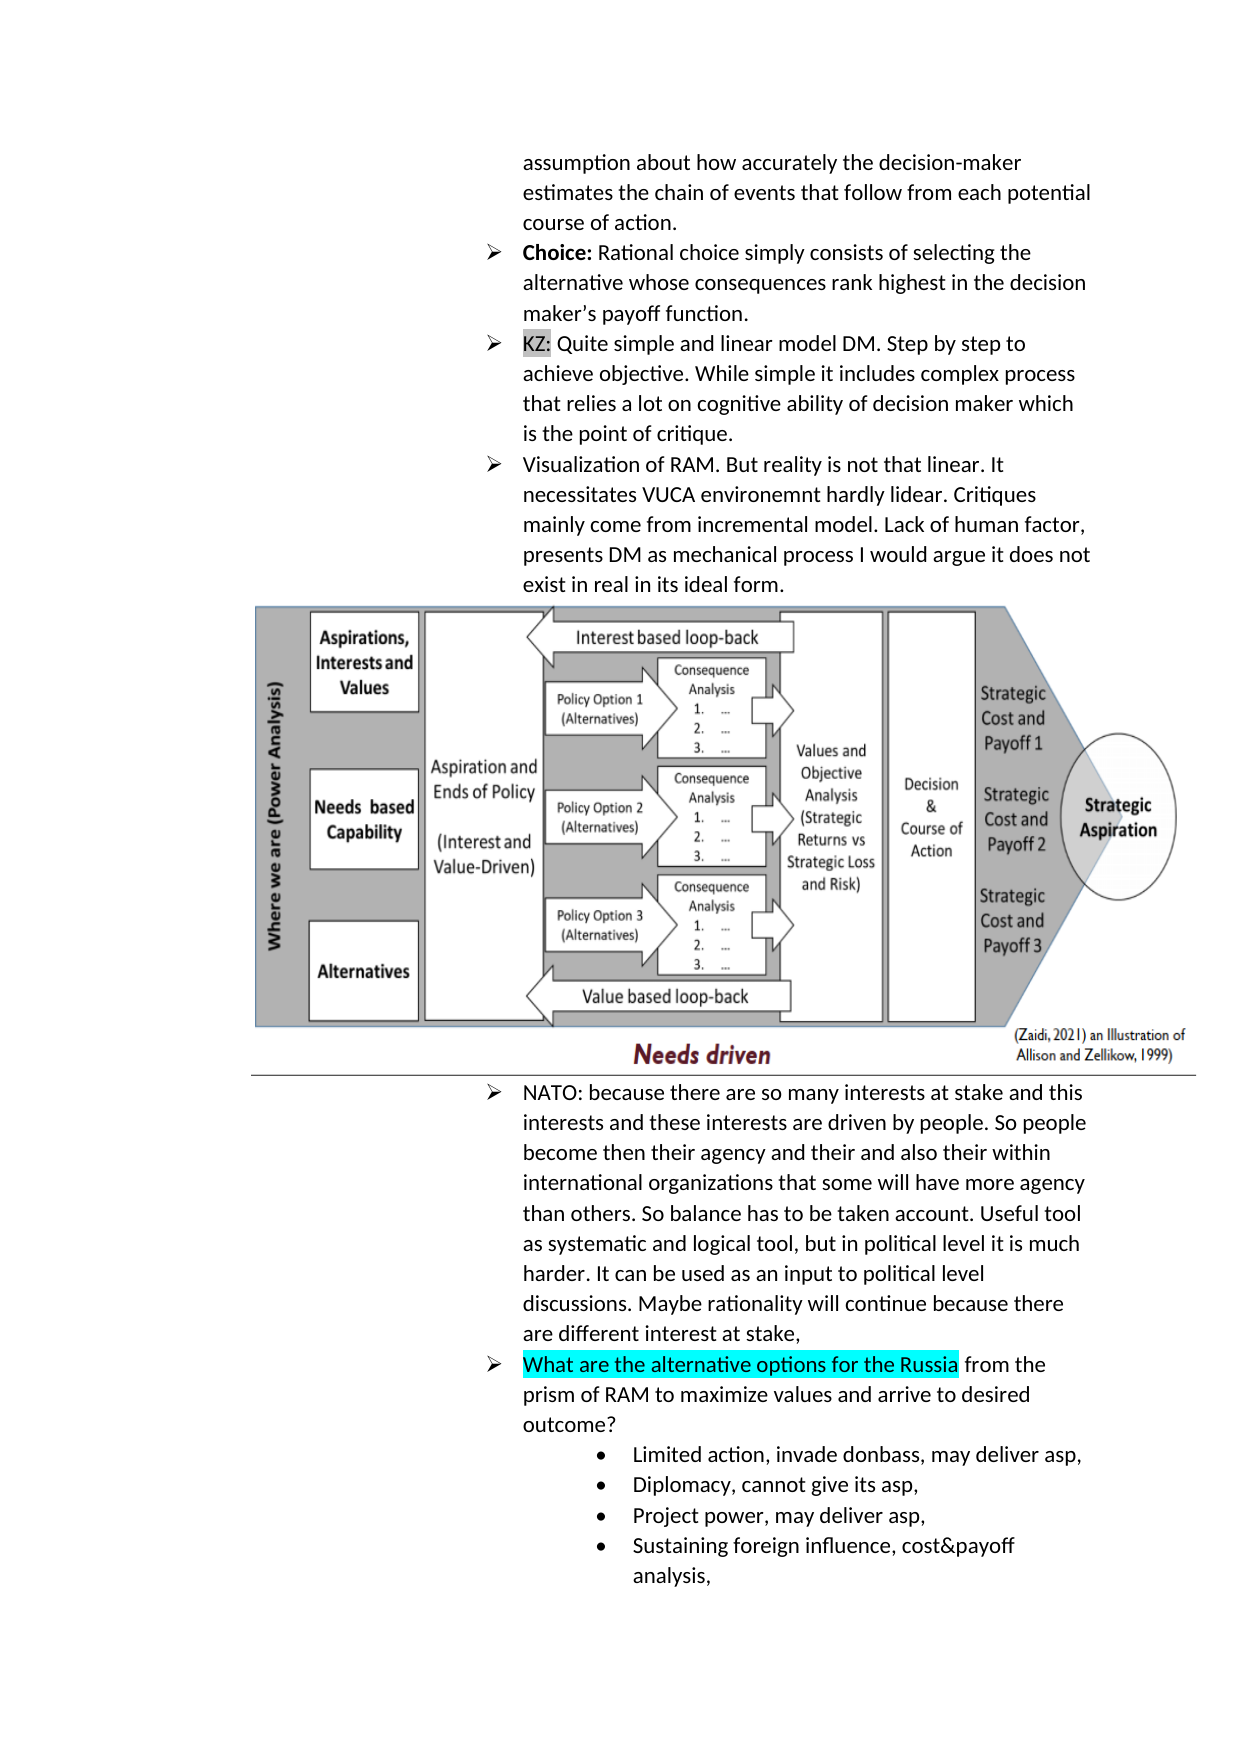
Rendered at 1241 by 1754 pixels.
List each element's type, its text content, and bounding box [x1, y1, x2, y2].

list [485, 148, 1093, 236]
list Diplomacy, cannot give its asp, [595, 1471, 1093, 1499]
list Sustaining foreign influence, cost&payoff analysis, [595, 1531, 1093, 1589]
list Visualization of RAM. But reality is not that linear. It necessitates VUCA environemnt hardly lidear. Critiques mainly come from incremental model. Lack of human factor, presents DM as mechanical process I would argue it does not exist in real in its ideal form. [485, 450, 1093, 598]
picture [251, 600, 1197, 1076]
list NATO: because there are so many interests at stake and this interests and these interests are driven by people. So people become then their agency and their and also their within international organizations that some will have more agency than others. So balance has to be taken account. Useful tool as systematic and logical tool, but in political level it is much harder. It can be used as an input to political level discussions. Maybe rationality will continue because there are different interest at stake, [485, 1078, 1093, 1348]
list What are the alternative options for the Russia from the prism of RAM to maximize values and arrive to desired outcome? [485, 1350, 1093, 1438]
list Choice: Rational choice simply consists of selecting the alternative whose consequences rank highest in the decision maker’s payoff function. [485, 238, 1093, 327]
list Project power, may deliver asp, [595, 1501, 1093, 1529]
list KZ: Quite simple and linear model DM. Step by step to achieve objective. While simple it includes complex process that relies a lot on cognitive ability of decision maker which is the point of critique. [485, 329, 1093, 447]
list Limited action, invade donbass, may deliver asp, [595, 1440, 1093, 1468]
